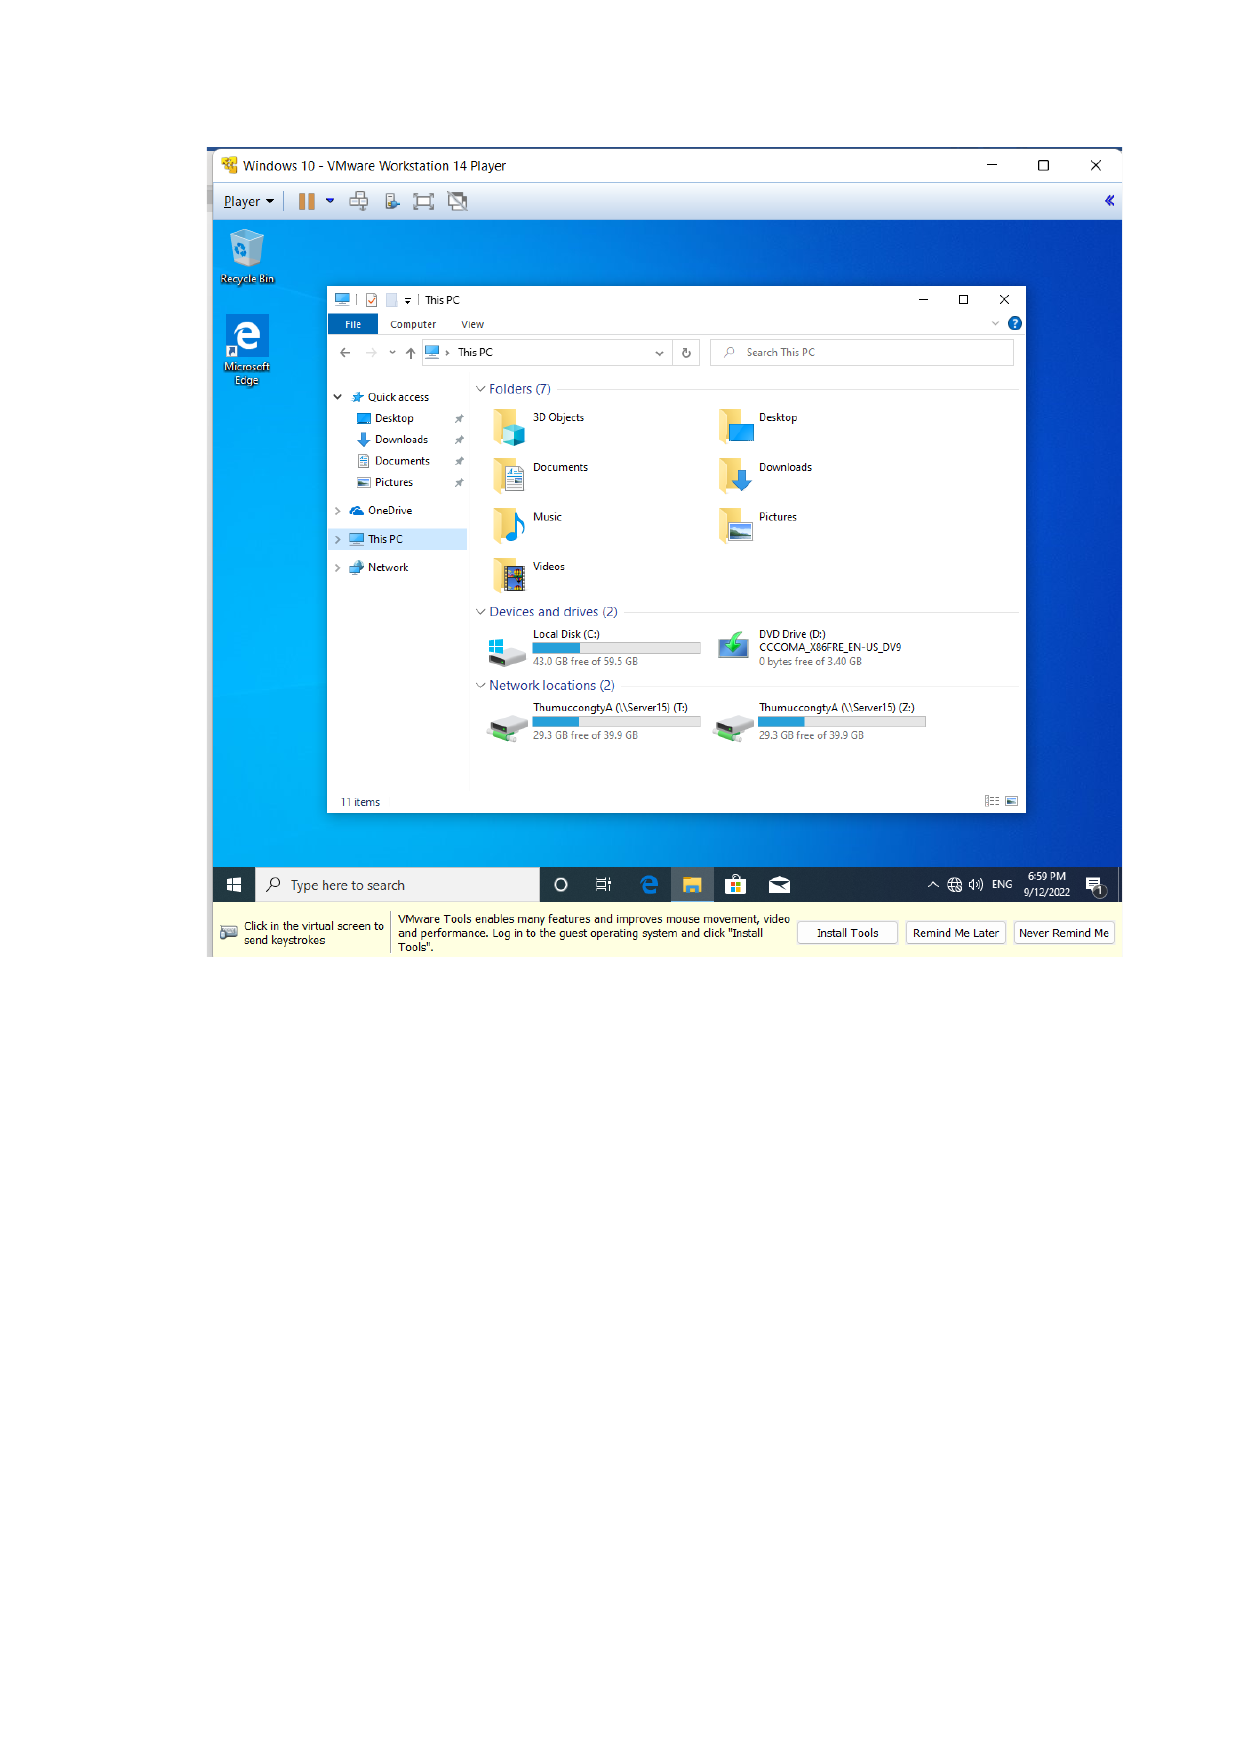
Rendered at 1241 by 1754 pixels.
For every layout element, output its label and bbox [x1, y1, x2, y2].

picture [206, 147, 1123, 957]
